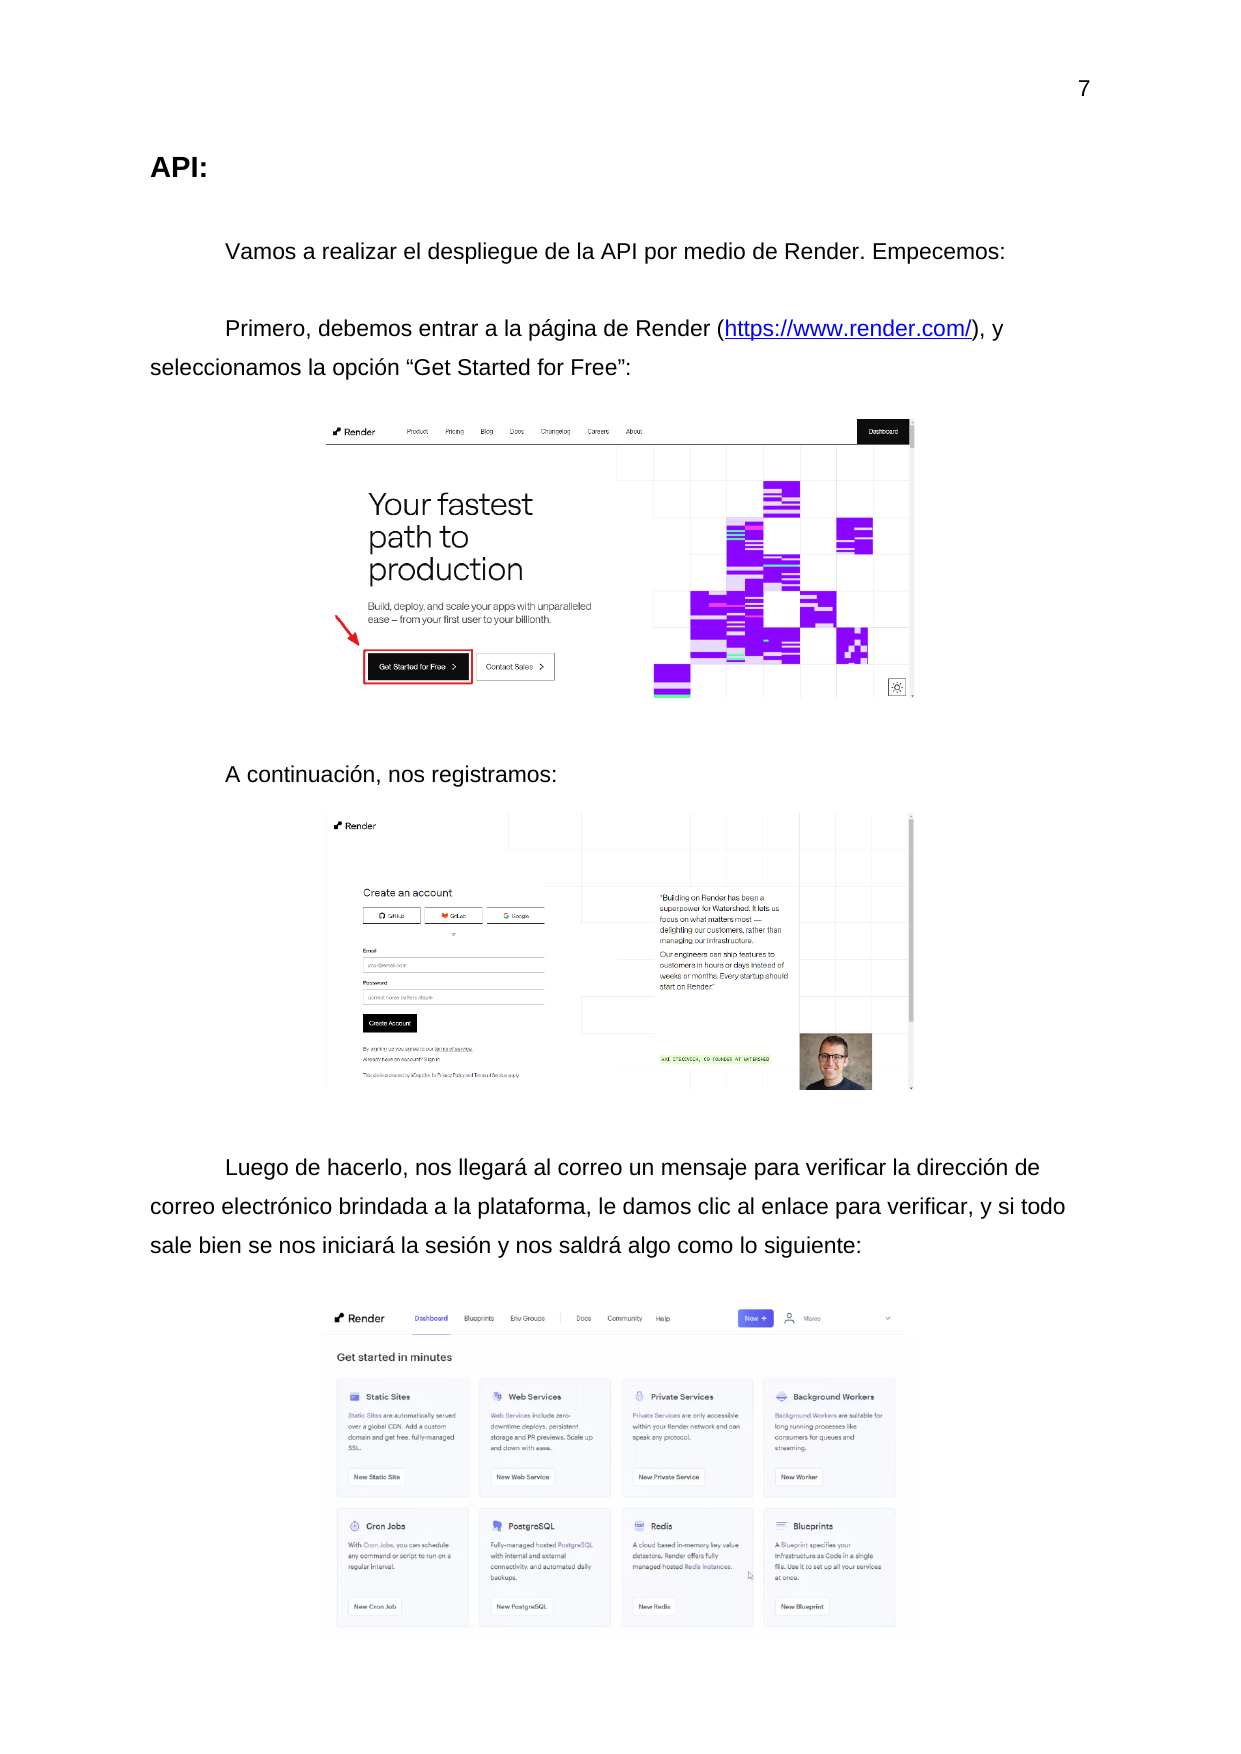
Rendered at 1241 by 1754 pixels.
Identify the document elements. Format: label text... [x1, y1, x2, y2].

text Primero, debemos entrar a la página de Render (https://www.render.com/), y seleccionamos la opción “Get Started for Free”: [150, 315, 1090, 381]
text API: [150, 150, 1090, 183]
picture [326, 813, 914, 1090]
picture [325, 419, 915, 698]
text Vamos a realizar el despliegue de la API por medio de Render. Empecemos: [150, 238, 1090, 264]
picture [317, 1302, 923, 1639]
